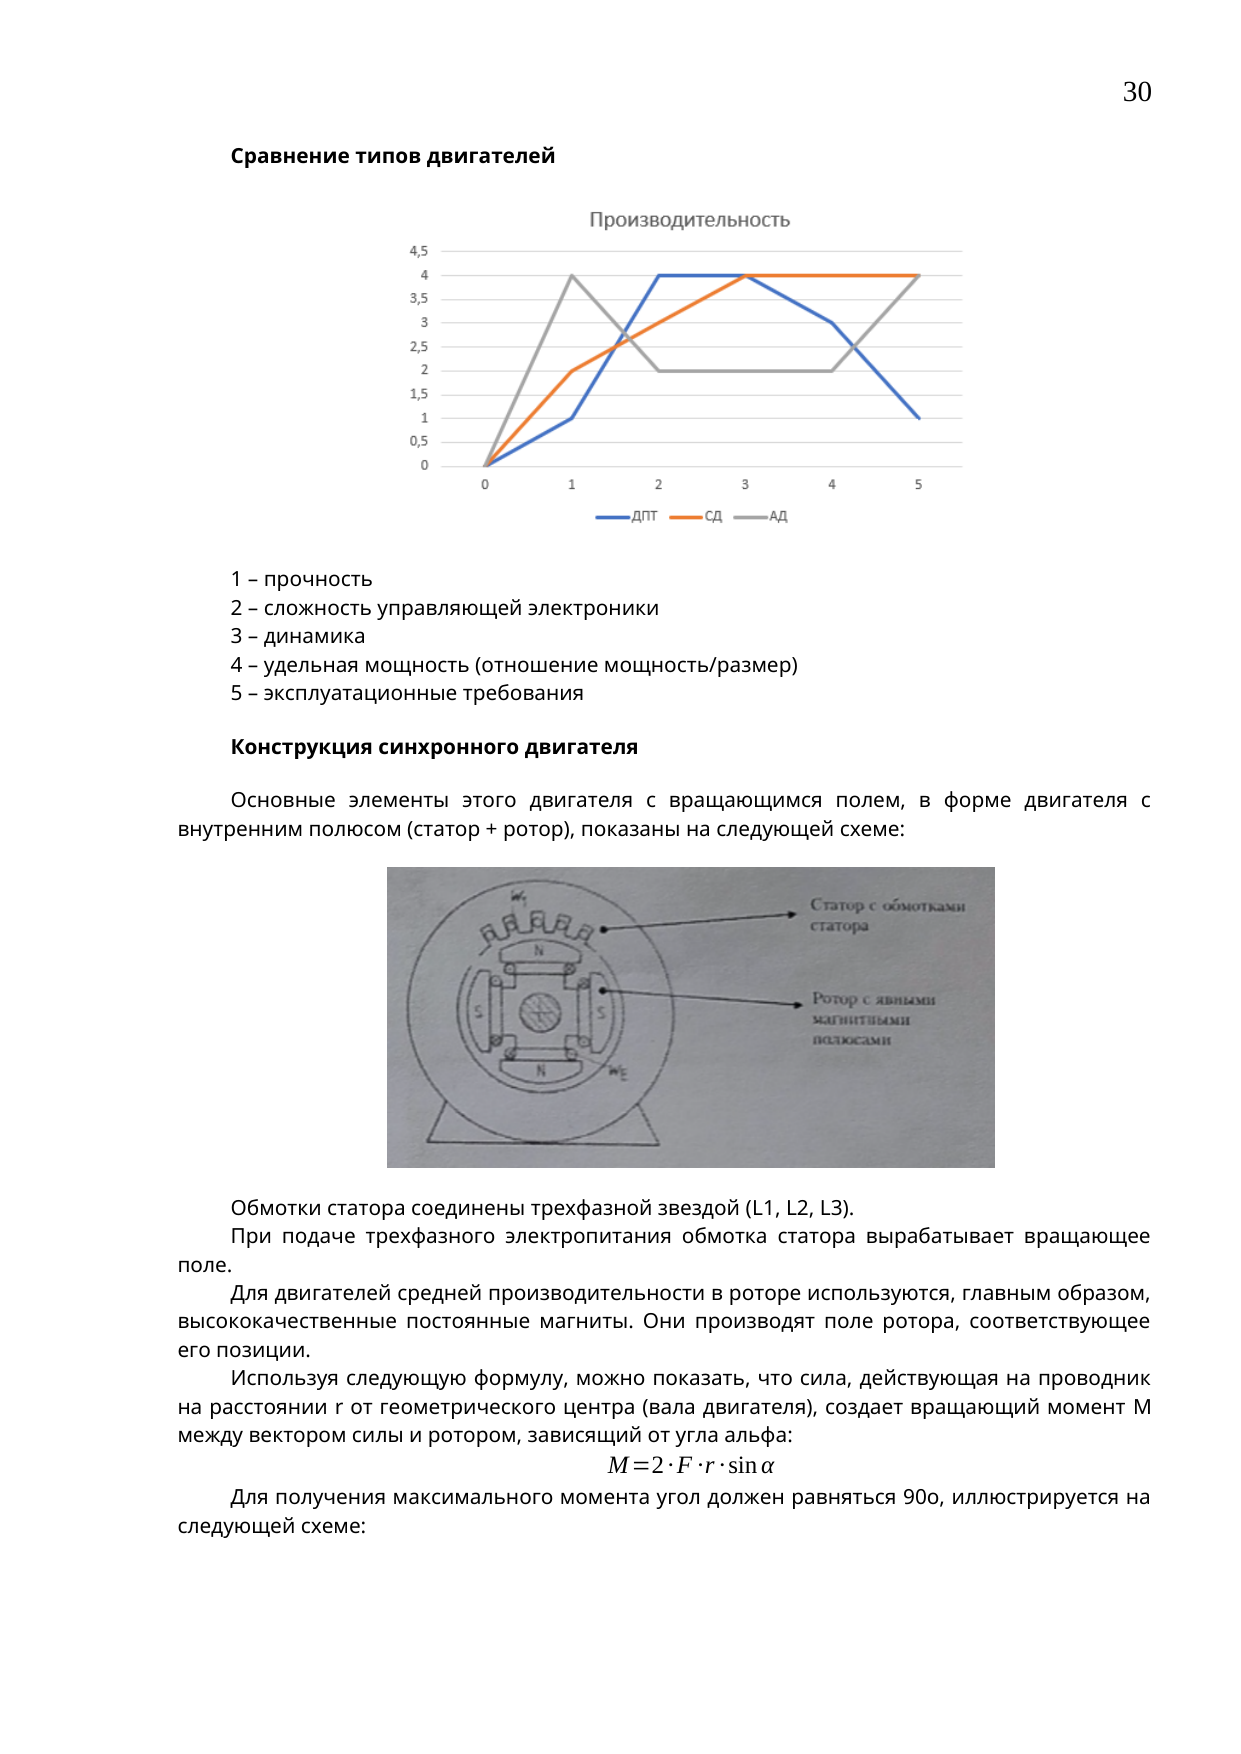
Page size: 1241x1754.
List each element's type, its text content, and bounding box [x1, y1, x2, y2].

picture [402, 194, 980, 540]
text При подаче трехфазного электропитания обмотка статора вырабатывает вращающее поле. [177, 1221, 1152, 1278]
text 2 – сложность управляющей электроники [177, 593, 1152, 621]
text Основные элементы этого двигателя с вращающимся полем, в форме двигателя с внутренним полюсом (статор + ротор), показаны на следующей схеме: [177, 785, 1152, 842]
subtitle Сравнение типов двигателей [177, 141, 1152, 169]
text 3 – динамика [177, 621, 1152, 650]
subtitle Конструкция синхронного двигателя [177, 732, 1152, 760]
text Для двигателей средней производительности в роторе используются, главным образом, высококачественные постоянные магниты. Они производят поле ротора, соответствующее его позиции. [177, 1278, 1152, 1363]
text Обмотки статора соединены трехфазной звездой (L1, L2, L3). [177, 1193, 1152, 1221]
text 4 – удельная мощность (отношение мощность/размер) [177, 650, 1152, 678]
text Для получения максимального момента угол должен равняться 90о, иллюстрируется на следующей схеме: [177, 1482, 1152, 1539]
picture [387, 867, 995, 1168]
text 5 – эксплуатационные требования [177, 678, 1152, 707]
text 1 – прочность [177, 564, 1152, 593]
text Используя следующую формулу, можно показать, что сила, действующая на проводник на расстоянии r от геометрического центра (вала двигателя), создает вращающий момент M между вектором силы и ротором, зависящий от угла альфа: [177, 1363, 1152, 1449]
